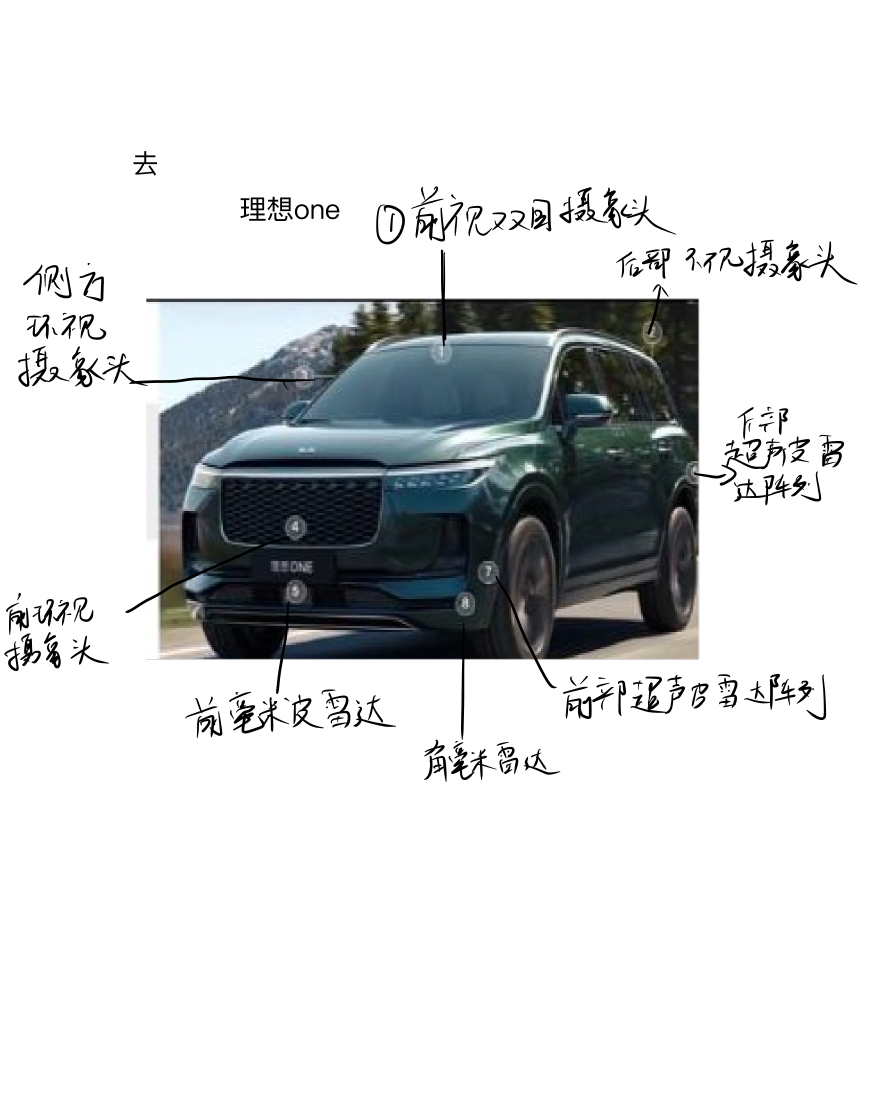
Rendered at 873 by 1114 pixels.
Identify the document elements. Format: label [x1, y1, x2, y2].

picture [3, 150, 858, 782]
